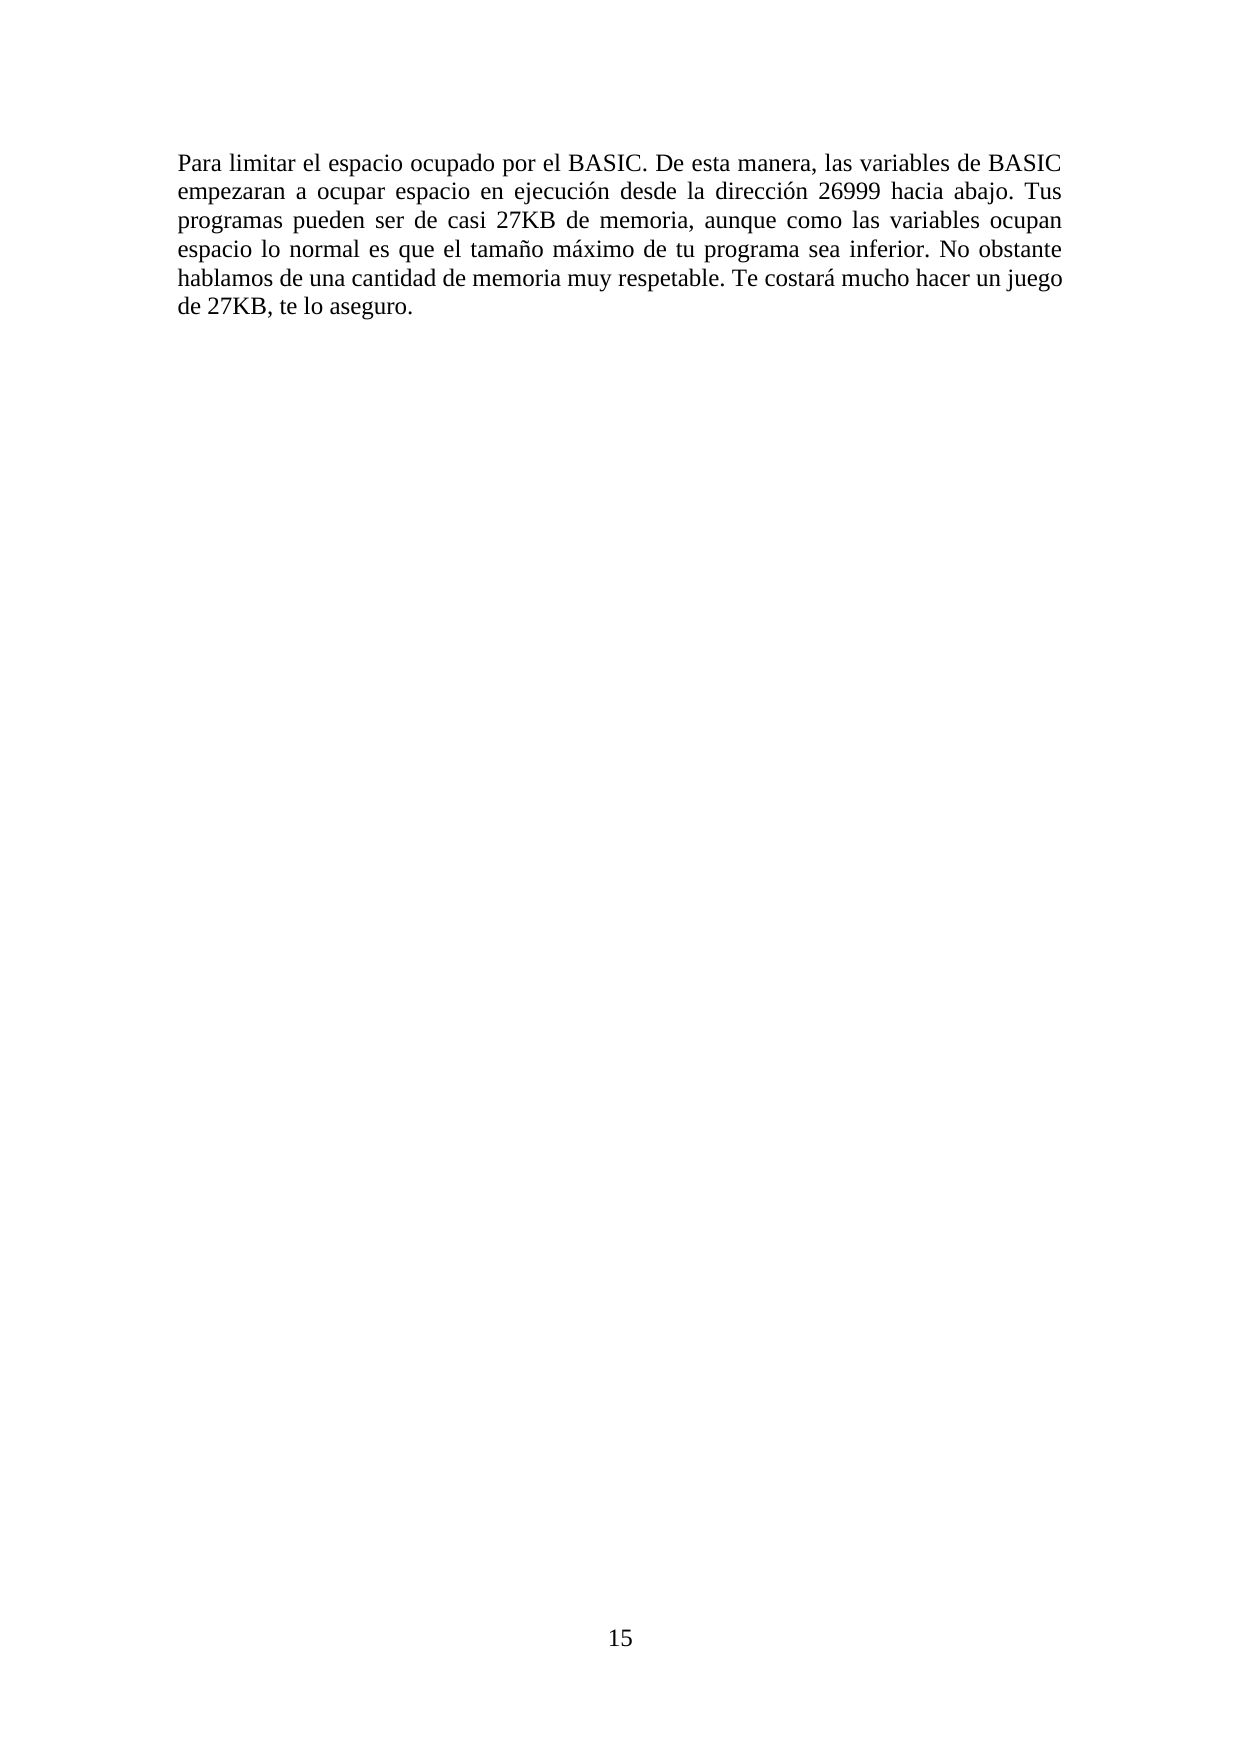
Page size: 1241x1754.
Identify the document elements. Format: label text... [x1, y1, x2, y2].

text Para limitar el espacio ocupado por el BASIC. De esta manera, las variables de BASIC empezaran a ocupar espacio en ejecución desde la dirección 26999 hacia abajo. Tus programas pueden ser de casi 27KB de memoria, aunque como las variables ocupan espacio lo normal es que el tamaño máximo de tu programa sea inferior. No obstante hablamos de una cantidad de memoria muy respetable. Te costará mucho hacer un juego de 27KB, te lo aseguro. [177, 148, 1063, 320]
